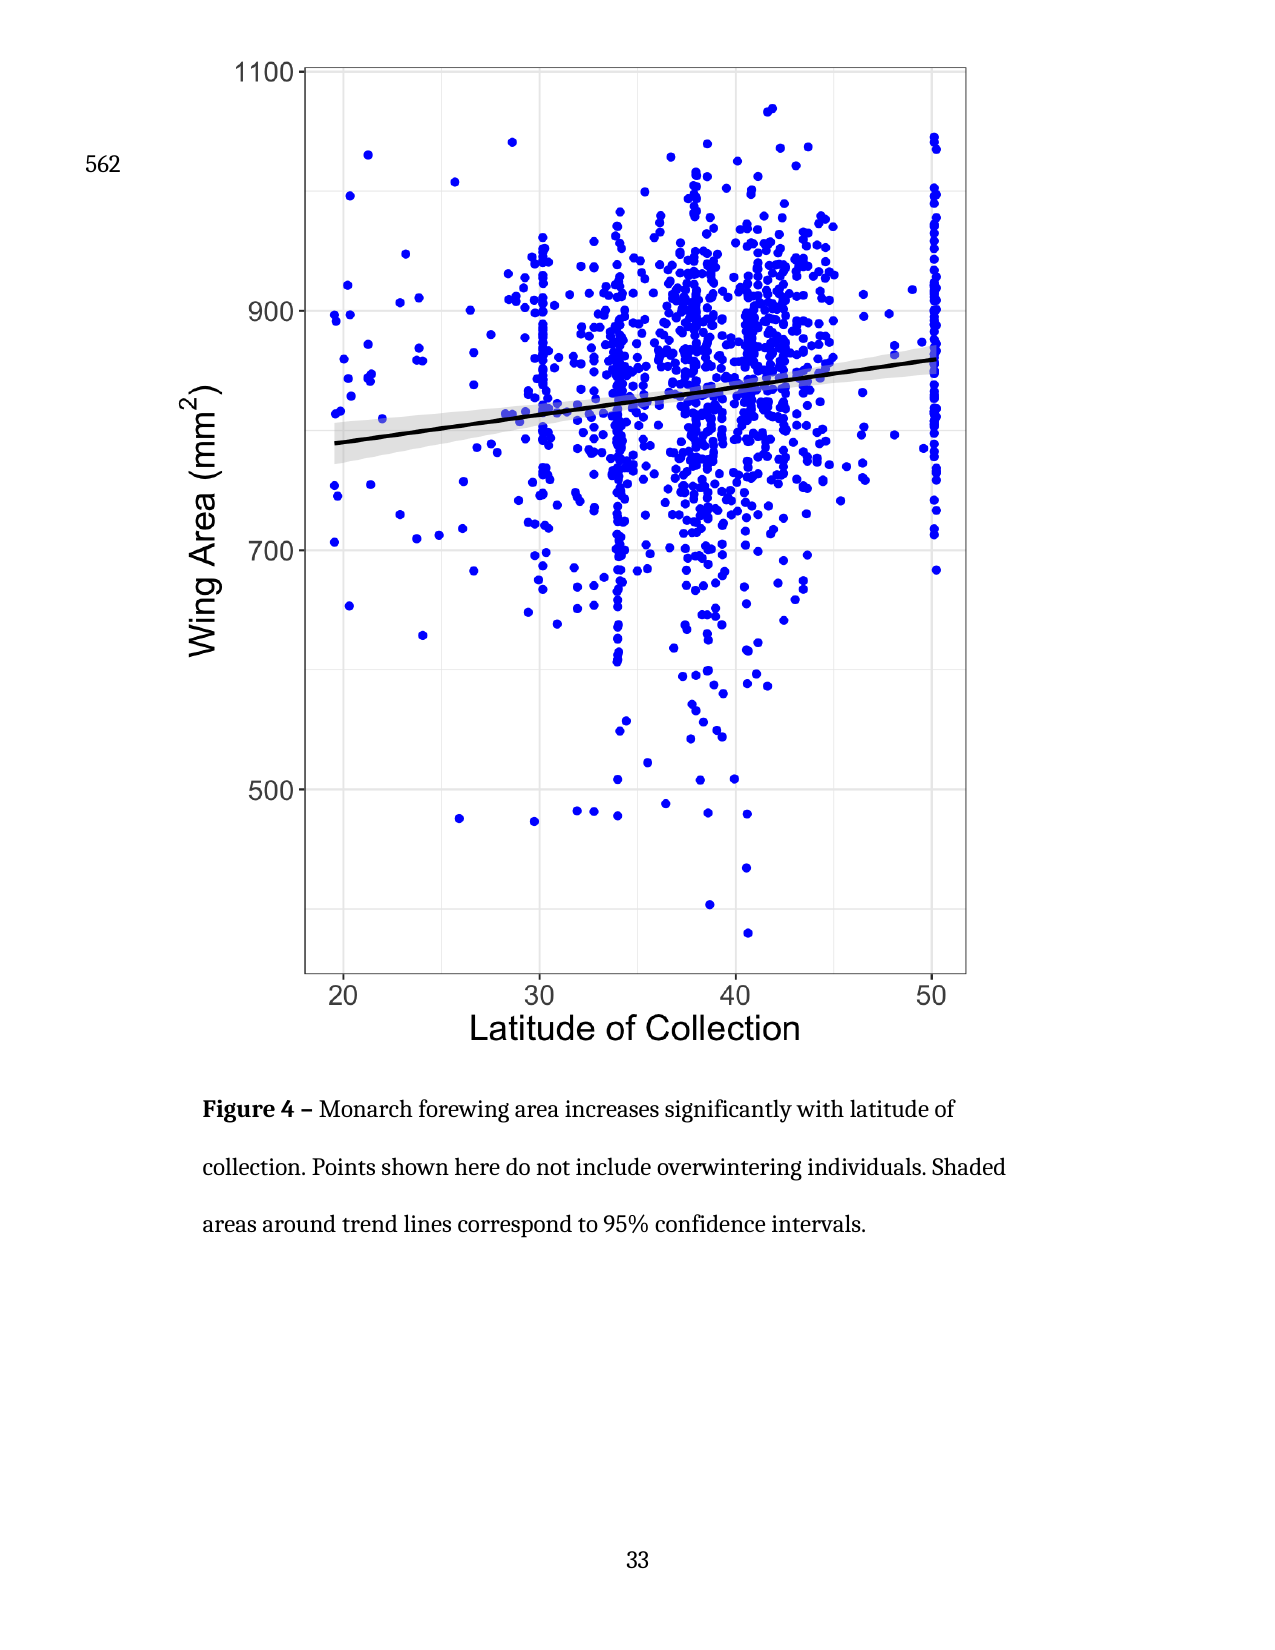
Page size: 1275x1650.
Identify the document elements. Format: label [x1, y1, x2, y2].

picture [168, 56, 977, 1051]
